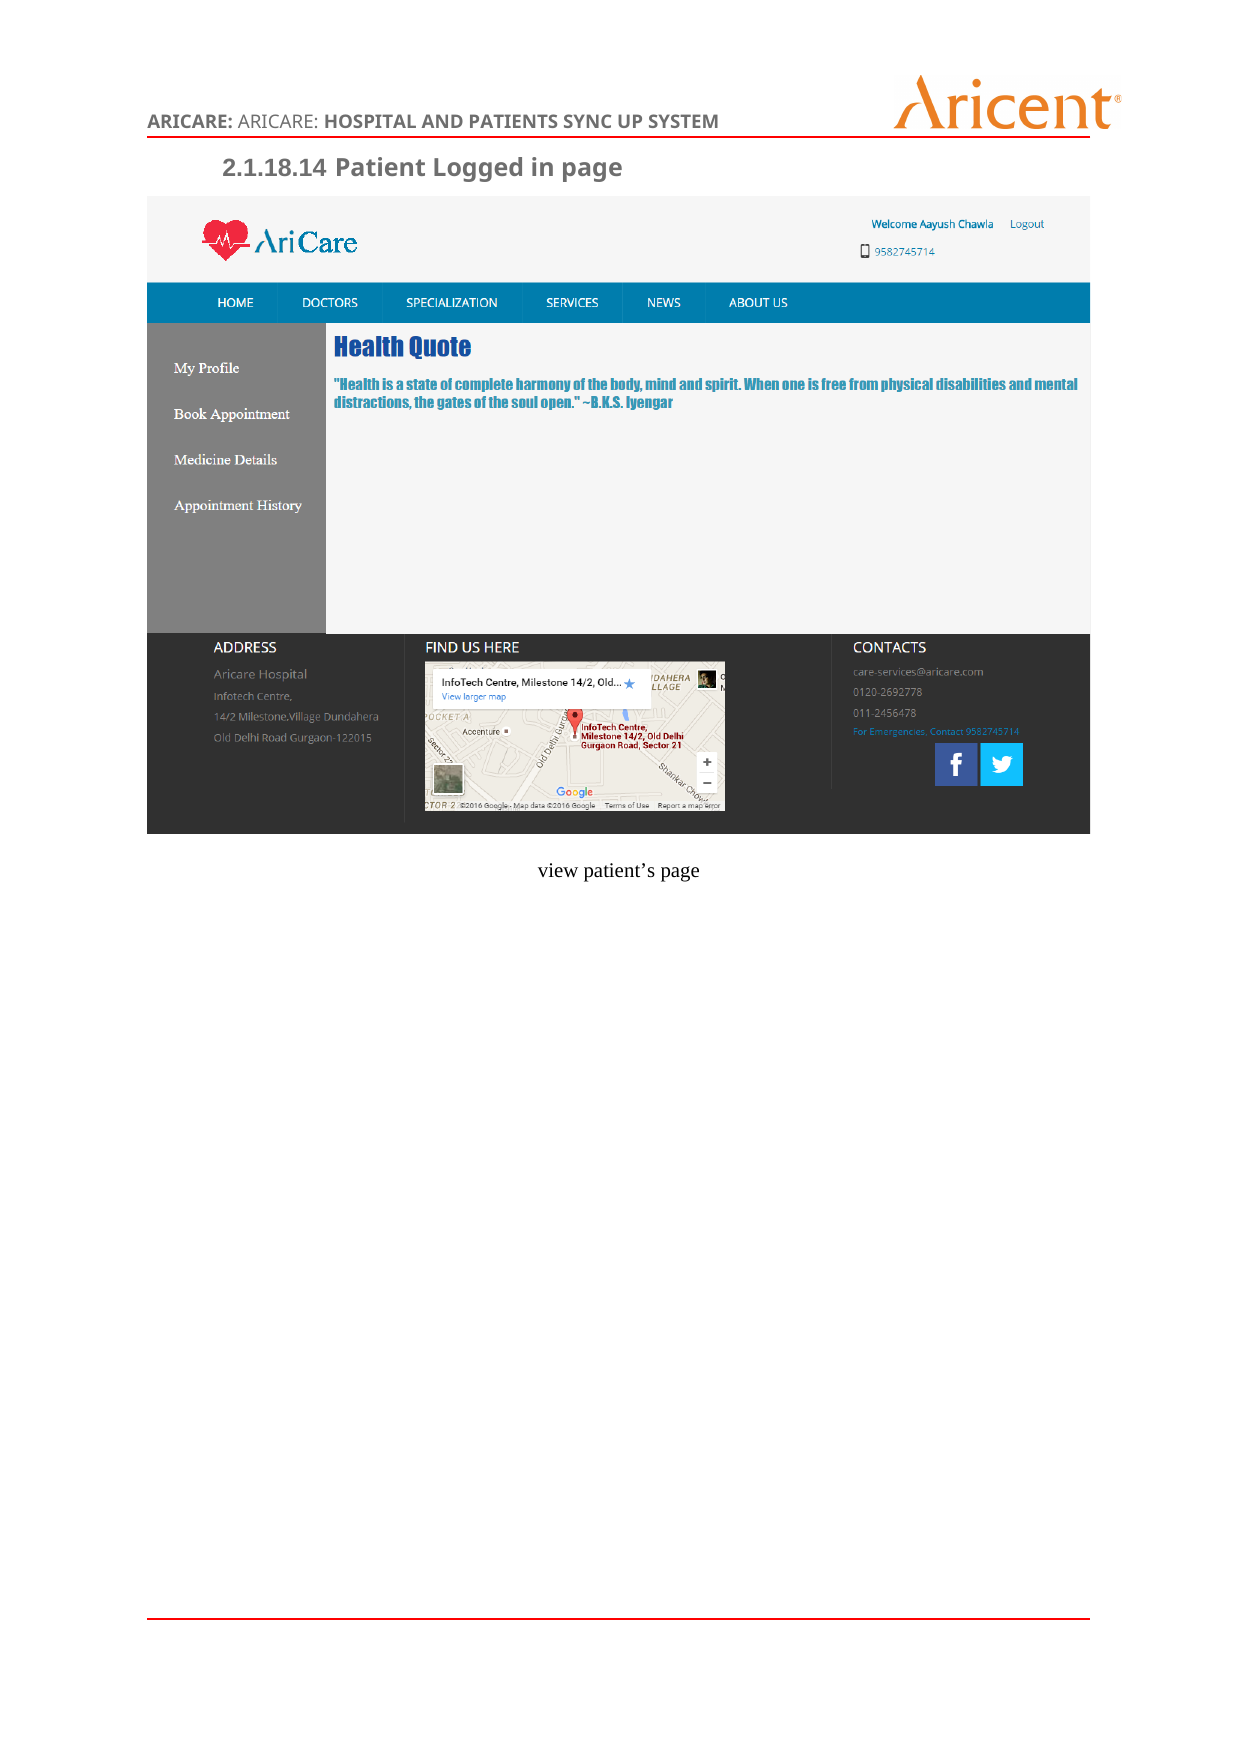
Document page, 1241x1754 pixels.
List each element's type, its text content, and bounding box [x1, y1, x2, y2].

text view patient’s page [147, 858, 1090, 882]
picture [147, 324, 1091, 834]
subtitle Patient Logged in page [222, 150, 1090, 184]
picture [893, 75, 1122, 129]
picture [147, 196, 1091, 282]
